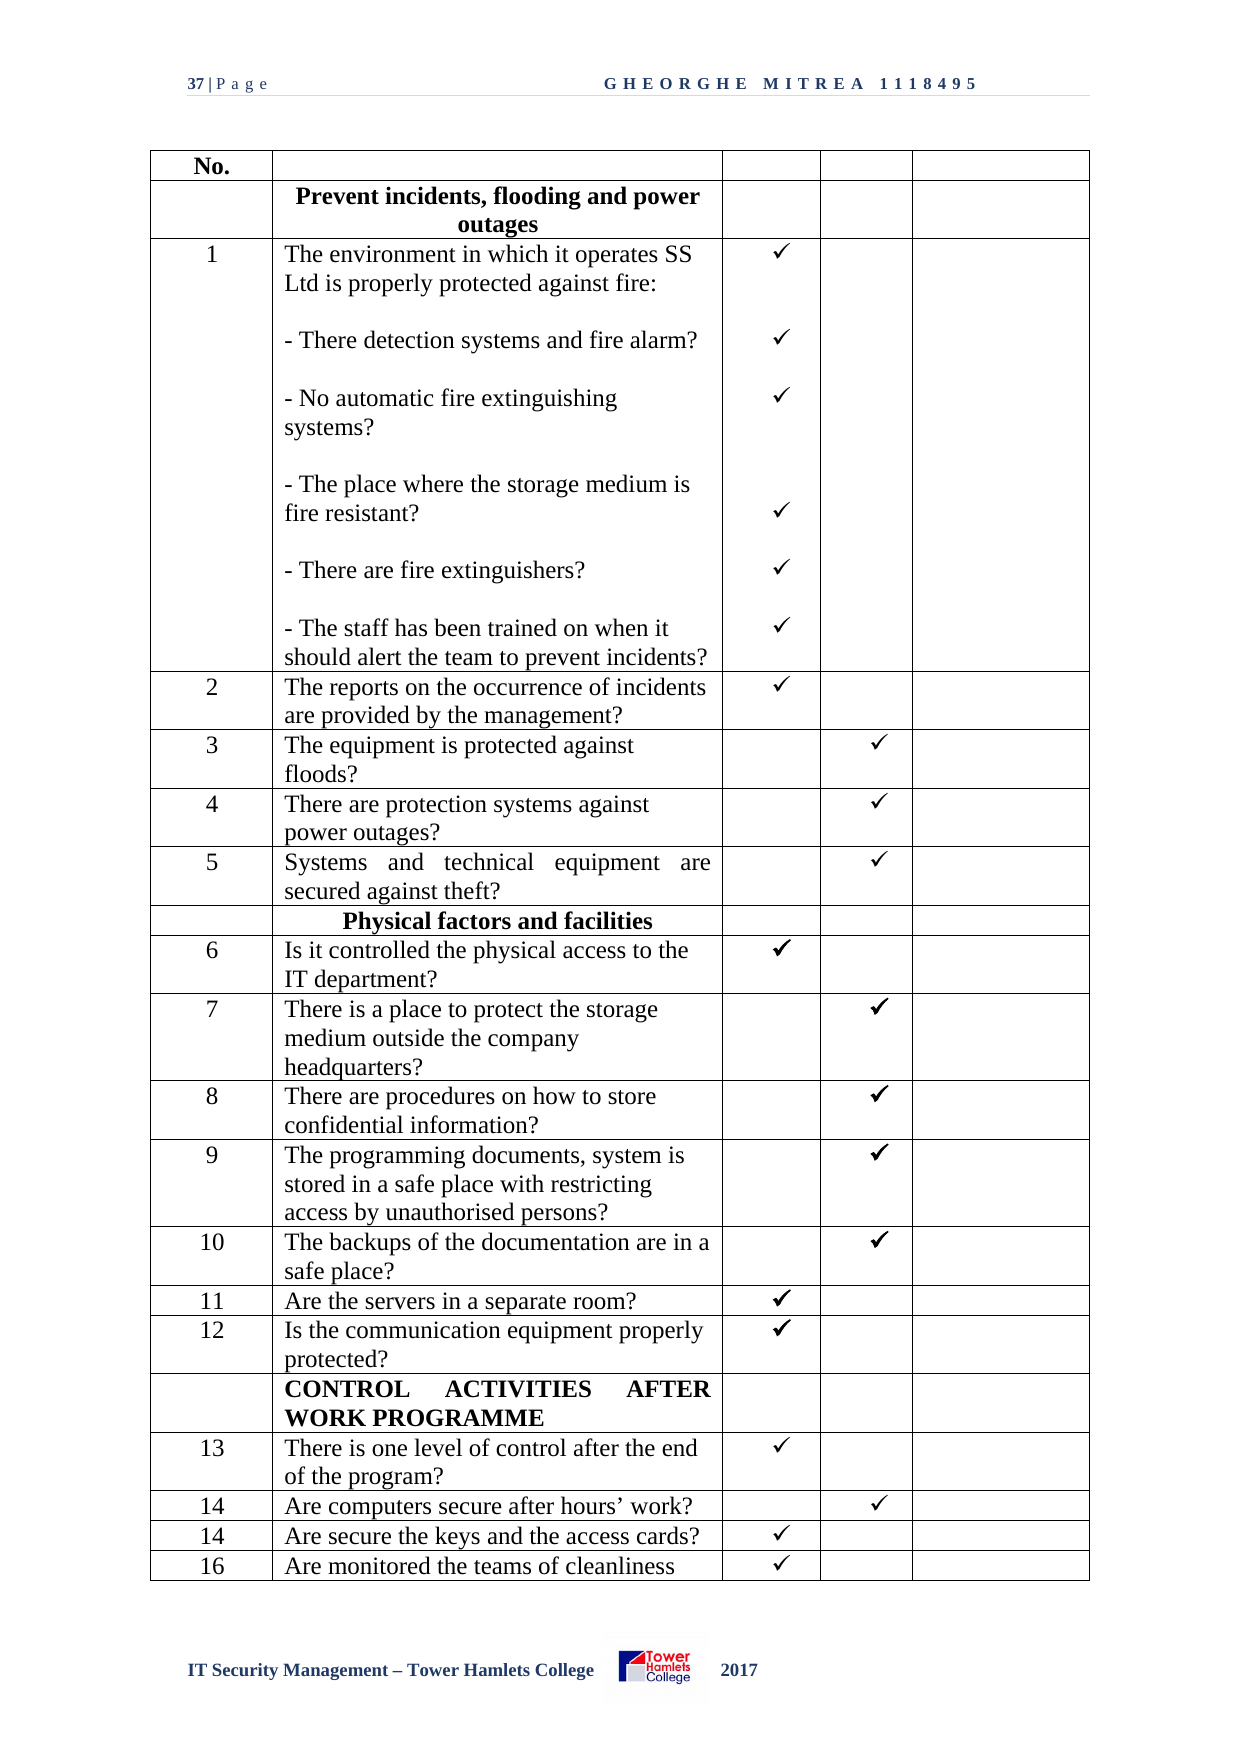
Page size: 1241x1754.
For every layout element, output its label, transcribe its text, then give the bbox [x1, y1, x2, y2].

table_cell [723, 1433, 820, 1490]
table_cell [821, 1140, 912, 1226]
table_cell [723, 181, 820, 238]
table_cell 1 [151, 239, 272, 671]
table_cell 6 [151, 936, 272, 993]
table_cell 3 [151, 730, 272, 788]
table_cell [723, 1551, 820, 1579]
table_cell [821, 1433, 912, 1490]
table_cell Is the communication equipment properly protected? [273, 1316, 722, 1373]
table_cell [151, 906, 272, 934]
table_cell [821, 789, 912, 846]
table_cell 12 [151, 1316, 272, 1373]
table_cell Are computers secure after hours’ work? [273, 1491, 722, 1520]
table_cell 13 [151, 1433, 272, 1490]
table_cell [151, 181, 272, 238]
table_cell 2 [151, 672, 272, 729]
table_cell [723, 730, 820, 788]
table_header Questions [273, 151, 722, 180]
table_cell The backups of the documentation are in a safe place? [273, 1227, 722, 1285]
table_cell [913, 672, 1089, 729]
table_cell There are procedures on how to store confidential information? [273, 1081, 722, 1139]
table_cell [821, 1374, 912, 1432]
table_cell [821, 1227, 912, 1285]
table_cell [723, 239, 820, 671]
table_cell [913, 1433, 1089, 1490]
table_cell [913, 847, 1089, 905]
table_cell [913, 906, 1089, 934]
table_cell [723, 847, 820, 905]
picture [601, 1628, 710, 1705]
table_cell [151, 1374, 272, 1432]
table_cell [723, 1374, 820, 1432]
table_cell The environment in which it operates SS Ltd is properly protected against fire: - There detection systems and fire alarm? - No automatic fire extinguishing systems? - The place where the storage medium is fire resistant? - There are fire extinguishers? - The staff has been trained on when it should alert the team to prevent incidents? [273, 239, 722, 671]
table_cell [723, 789, 820, 846]
table_cell [821, 181, 912, 238]
table_cell [821, 1521, 912, 1550]
table_cell [723, 994, 820, 1080]
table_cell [273, 1551, 722, 1579]
table_cell [913, 1286, 1089, 1314]
table_cell 4 [151, 789, 272, 846]
table_cell [913, 181, 1089, 238]
table_cell Are the servers in a separate room? [273, 1286, 722, 1314]
table_cell 9 [151, 1140, 272, 1226]
table_cell [723, 906, 820, 934]
table_cell [723, 1081, 820, 1139]
table_cell [723, 936, 820, 993]
table_cell 14 [151, 1491, 272, 1520]
table_cell [913, 730, 1089, 788]
table_cell [821, 994, 912, 1080]
table_cell [821, 672, 912, 729]
table_cell Are secure the keys and the access cards? [273, 1521, 722, 1550]
table_cell Prevent incidents, flooding and power outages [273, 181, 722, 238]
table_cell There is one level of control after the end of the program? [273, 1433, 722, 1490]
table_header Yes [723, 151, 820, 180]
table_cell 5 [151, 847, 272, 905]
table_cell [723, 1140, 820, 1226]
table_cell [913, 1227, 1089, 1285]
table_cell [821, 1316, 912, 1373]
table_cell [821, 906, 912, 934]
table_cell [821, 1081, 912, 1139]
table_cell Systems and technical equipment are secured against theft? [273, 847, 722, 905]
table_cell [913, 936, 1089, 993]
table_cell There are protection systems against power outages? [273, 789, 722, 846]
table_cell The reports on the occurrence of incidents are provided by the management? [273, 672, 722, 729]
table_cell Is it controlled the physical access to the IT department? [273, 936, 722, 993]
table_cell 8 [151, 1081, 272, 1139]
table_cell [913, 1140, 1089, 1226]
table_cell 14 [151, 1521, 272, 1550]
table_cell [821, 1491, 912, 1520]
table_cell [913, 1551, 1089, 1579]
table_cell [913, 994, 1089, 1080]
table_cell [821, 847, 912, 905]
table_cell [913, 1316, 1089, 1373]
table_cell There is a place to protect the storage medium outside the company headquarters? [273, 994, 722, 1080]
table_cell [913, 1081, 1089, 1139]
table_cell [821, 239, 912, 671]
table_cell [913, 239, 1089, 671]
table_header No [821, 151, 912, 180]
table_cell 16 [151, 1551, 272, 1579]
table_cell [723, 1491, 820, 1520]
table_cell The equipment is protected against floods? [273, 730, 722, 788]
table_cell [913, 789, 1089, 846]
table_cell [913, 1374, 1089, 1432]
table_cell CONTROL ACTIVITIES AFTER WORK PROGRAMME [273, 1374, 722, 1432]
table_cell [723, 1286, 820, 1314]
table_cell The programming documents, system is stored in a safe place with restricting access by unauthorised persons? [273, 1140, 722, 1226]
table_cell [723, 1227, 820, 1285]
table_cell 11 [151, 1286, 272, 1314]
table_cell [913, 1521, 1089, 1550]
table_cell [821, 1286, 912, 1314]
table_cell [723, 1521, 820, 1550]
table_header Criterion No. [151, 151, 272, 180]
table_cell [821, 1551, 912, 1579]
table_cell [723, 672, 820, 729]
table_cell 7 [151, 994, 272, 1080]
table_cell Physical factors and facilities [273, 906, 722, 934]
table_cell [821, 936, 912, 993]
table_cell 10 [151, 1227, 272, 1285]
table_cell [723, 1316, 820, 1373]
table_cell [913, 1491, 1089, 1520]
table_cell [821, 730, 912, 788]
table_header Comments [913, 151, 1089, 180]
